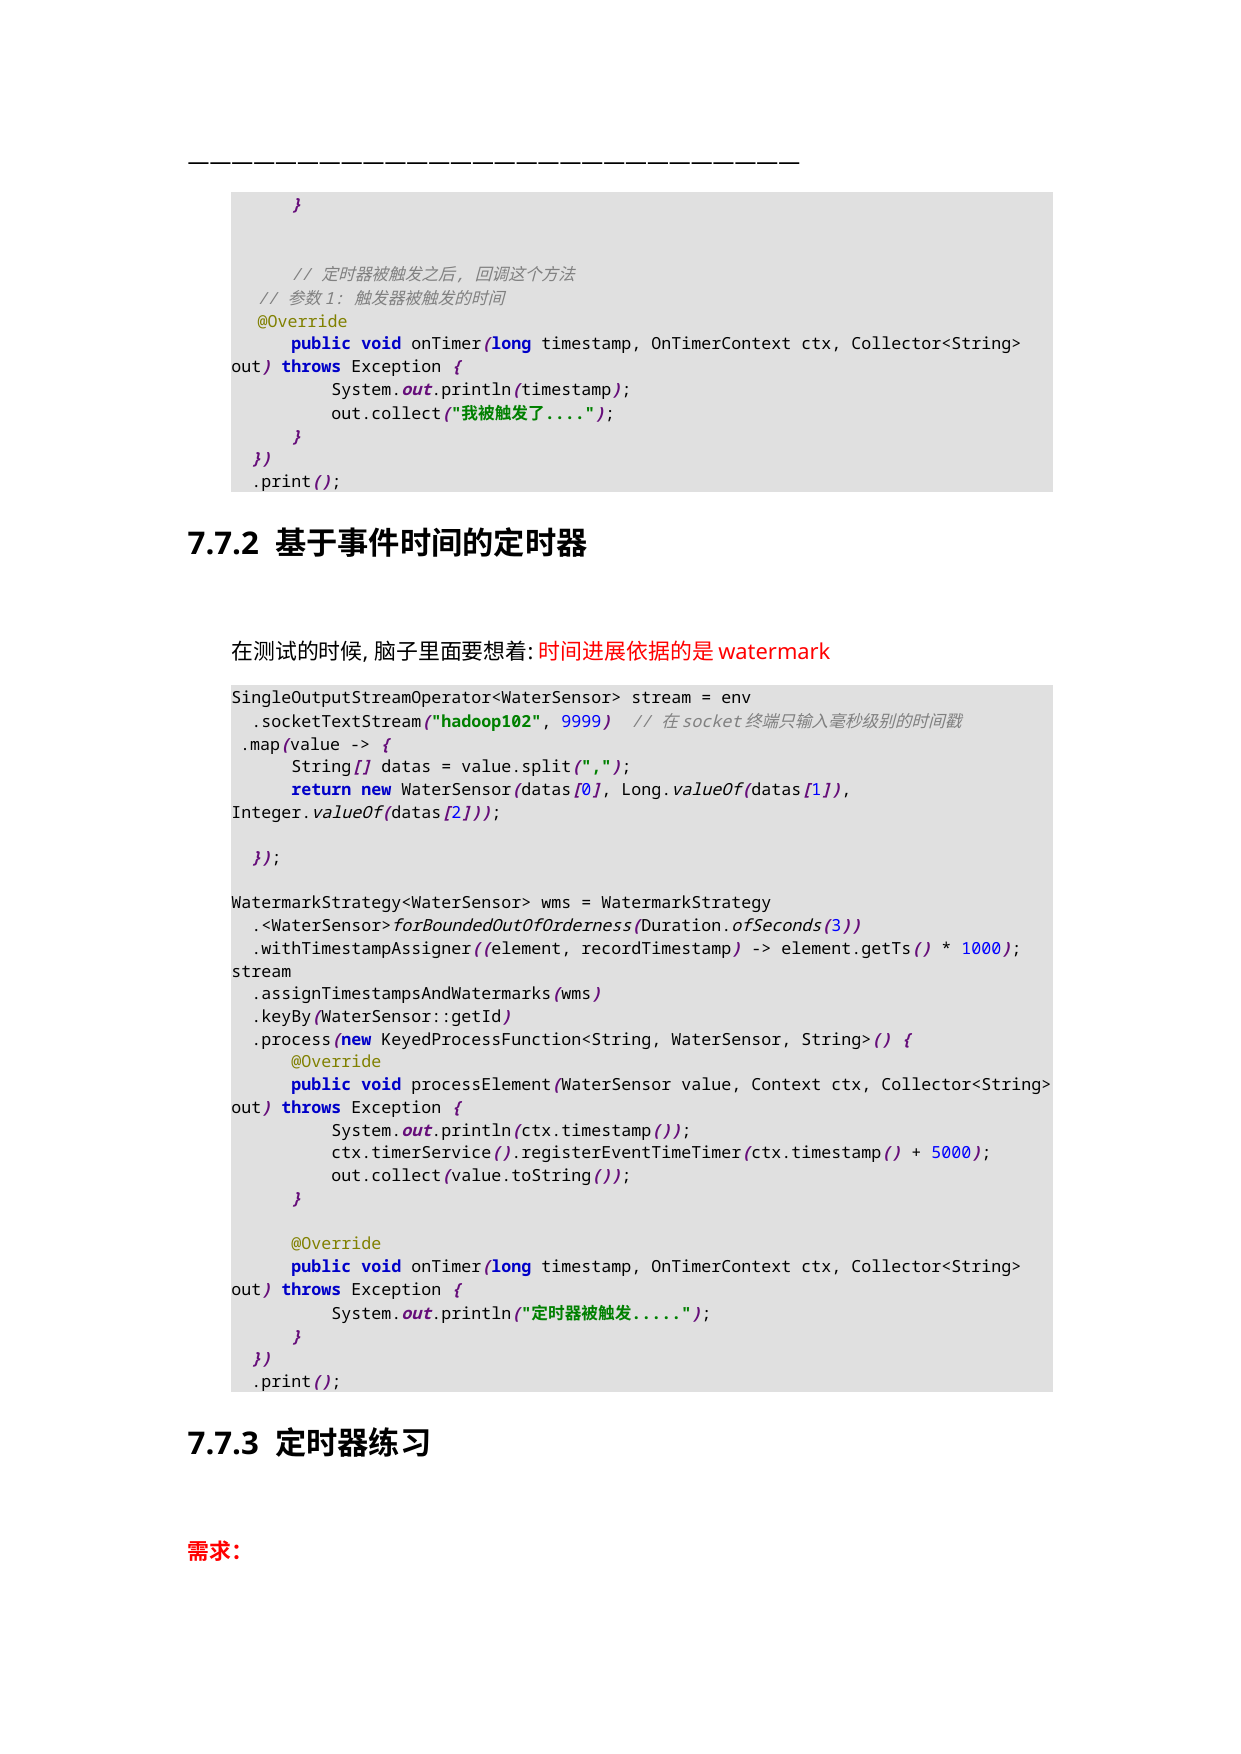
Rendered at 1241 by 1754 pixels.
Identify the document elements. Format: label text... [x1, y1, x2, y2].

text 在测试的时候, 脑子里面要想着: 时间进展依据的是watermark [187, 633, 1053, 666]
subtitle 定时器练习 [187, 1408, 1053, 1473]
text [231, 192, 1053, 492]
text SingleOutputStreamOperator<WaterSensor> stream = env .socketTextStream("hadoop102", 9999) // 在socket终端只输入毫秒级别的时间戳 .map(value -> { String[] datas = value.split(","); return new WaterSensor(datas[0], Long.valueOf(datas[1]), Integer.valueOf(datas[2])); }); WatermarkStrategy<WaterSensor> wms = WatermarkStrategy .<WaterSensor>forBoundedOutOfOrderness(Duration.ofSeconds(3)) .withTimestampAssigner((element, recordTimestamp) -> element.getTs() * 1000); stream .assignTimestampsAndWatermarks(wms) .keyBy(WaterSensor::getId) .process(new KeyedProcessFunction<String, WaterSensor, String>() { @Override public void processElement(WaterSensor value, Context ctx, Collector<String> out) throws Exception { System.out.println(ctx.timestamp()); ctx.timerService().registerEventTimeTimer(ctx.timestamp() + 5000); out.collect(value.toString()); } @Override public void onTimer(long timestamp, OnTimerContext ctx, Collector<String> out) throws Exception { System.out.println("定时器被触发....."); } }) .print(); [231, 685, 1053, 1392]
subtitle 基于事件时间的定时器 [187, 509, 1053, 574]
text 需求： [187, 1533, 1053, 1566]
